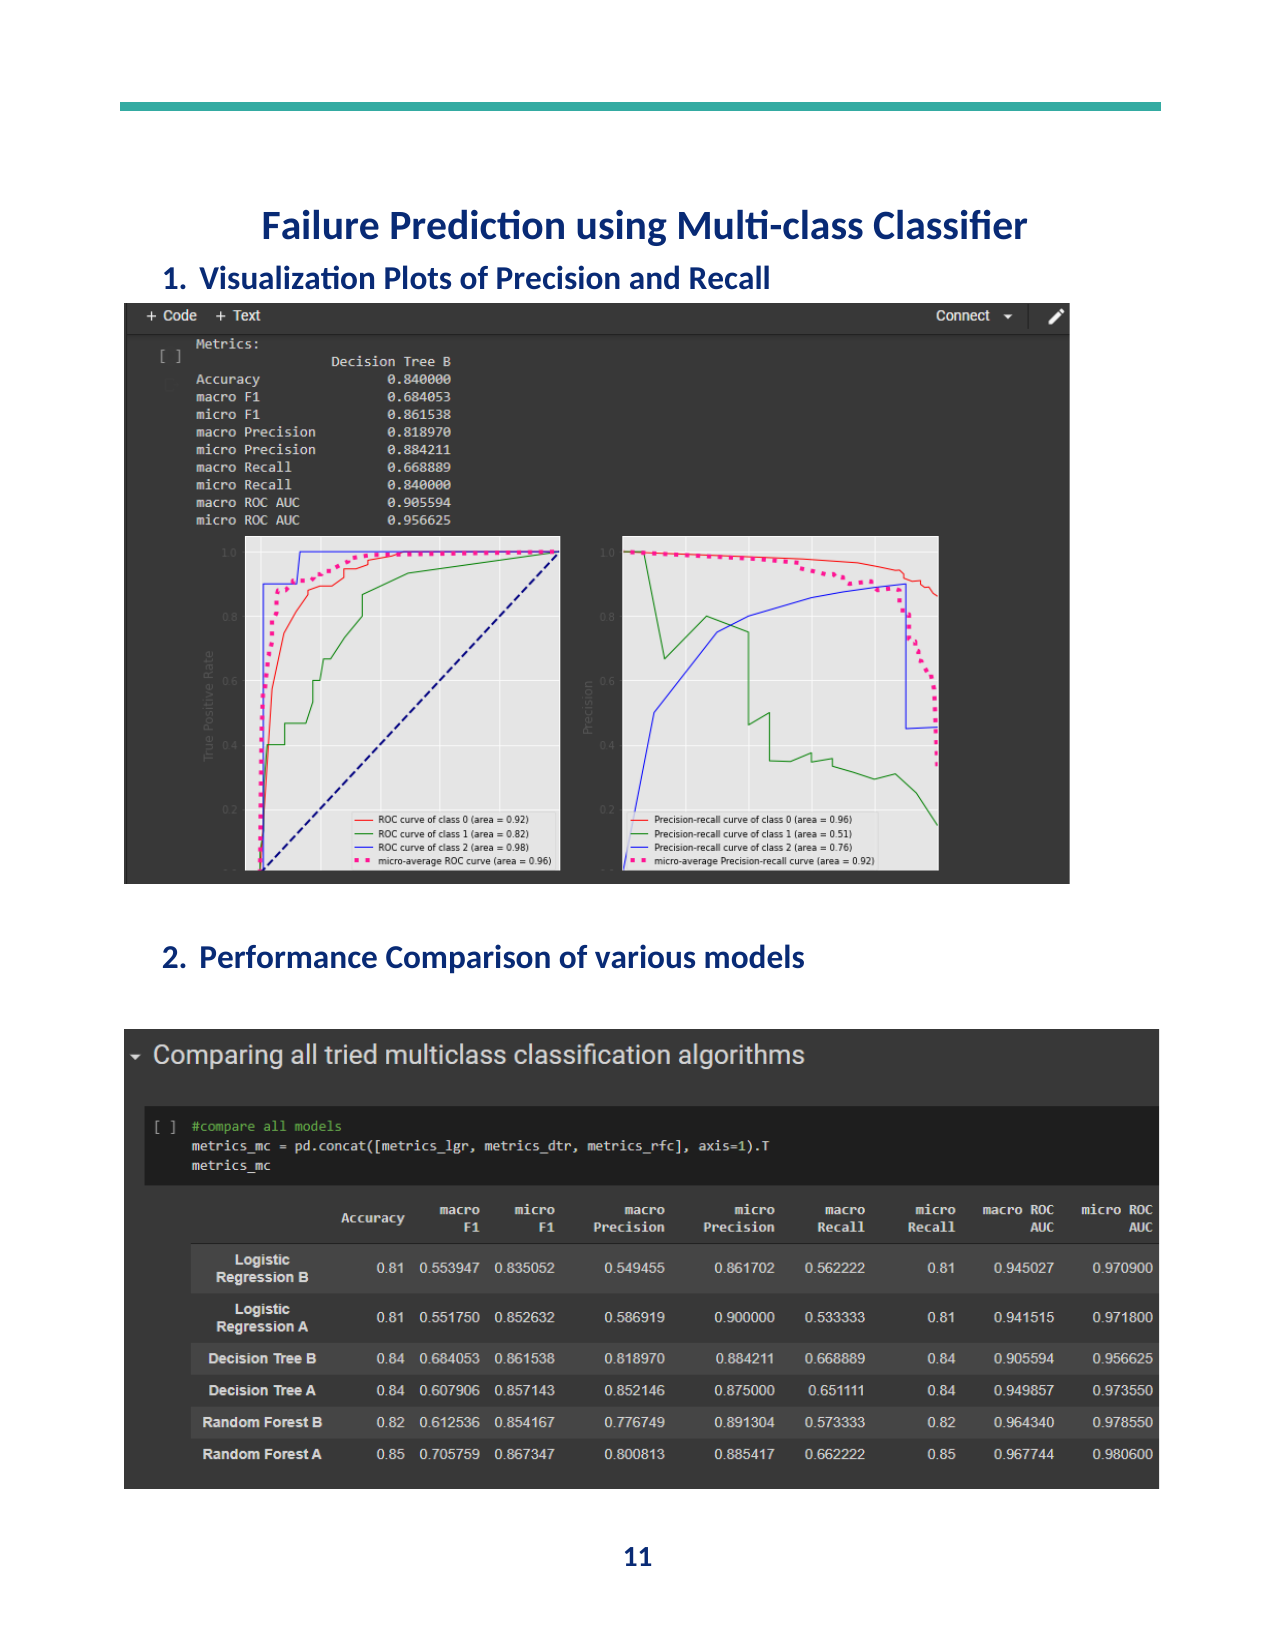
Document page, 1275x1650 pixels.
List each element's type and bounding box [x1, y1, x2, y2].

picture [124, 1029, 1160, 1489]
picture [124, 303, 1070, 884]
table_header [124, 152, 1166, 1493]
